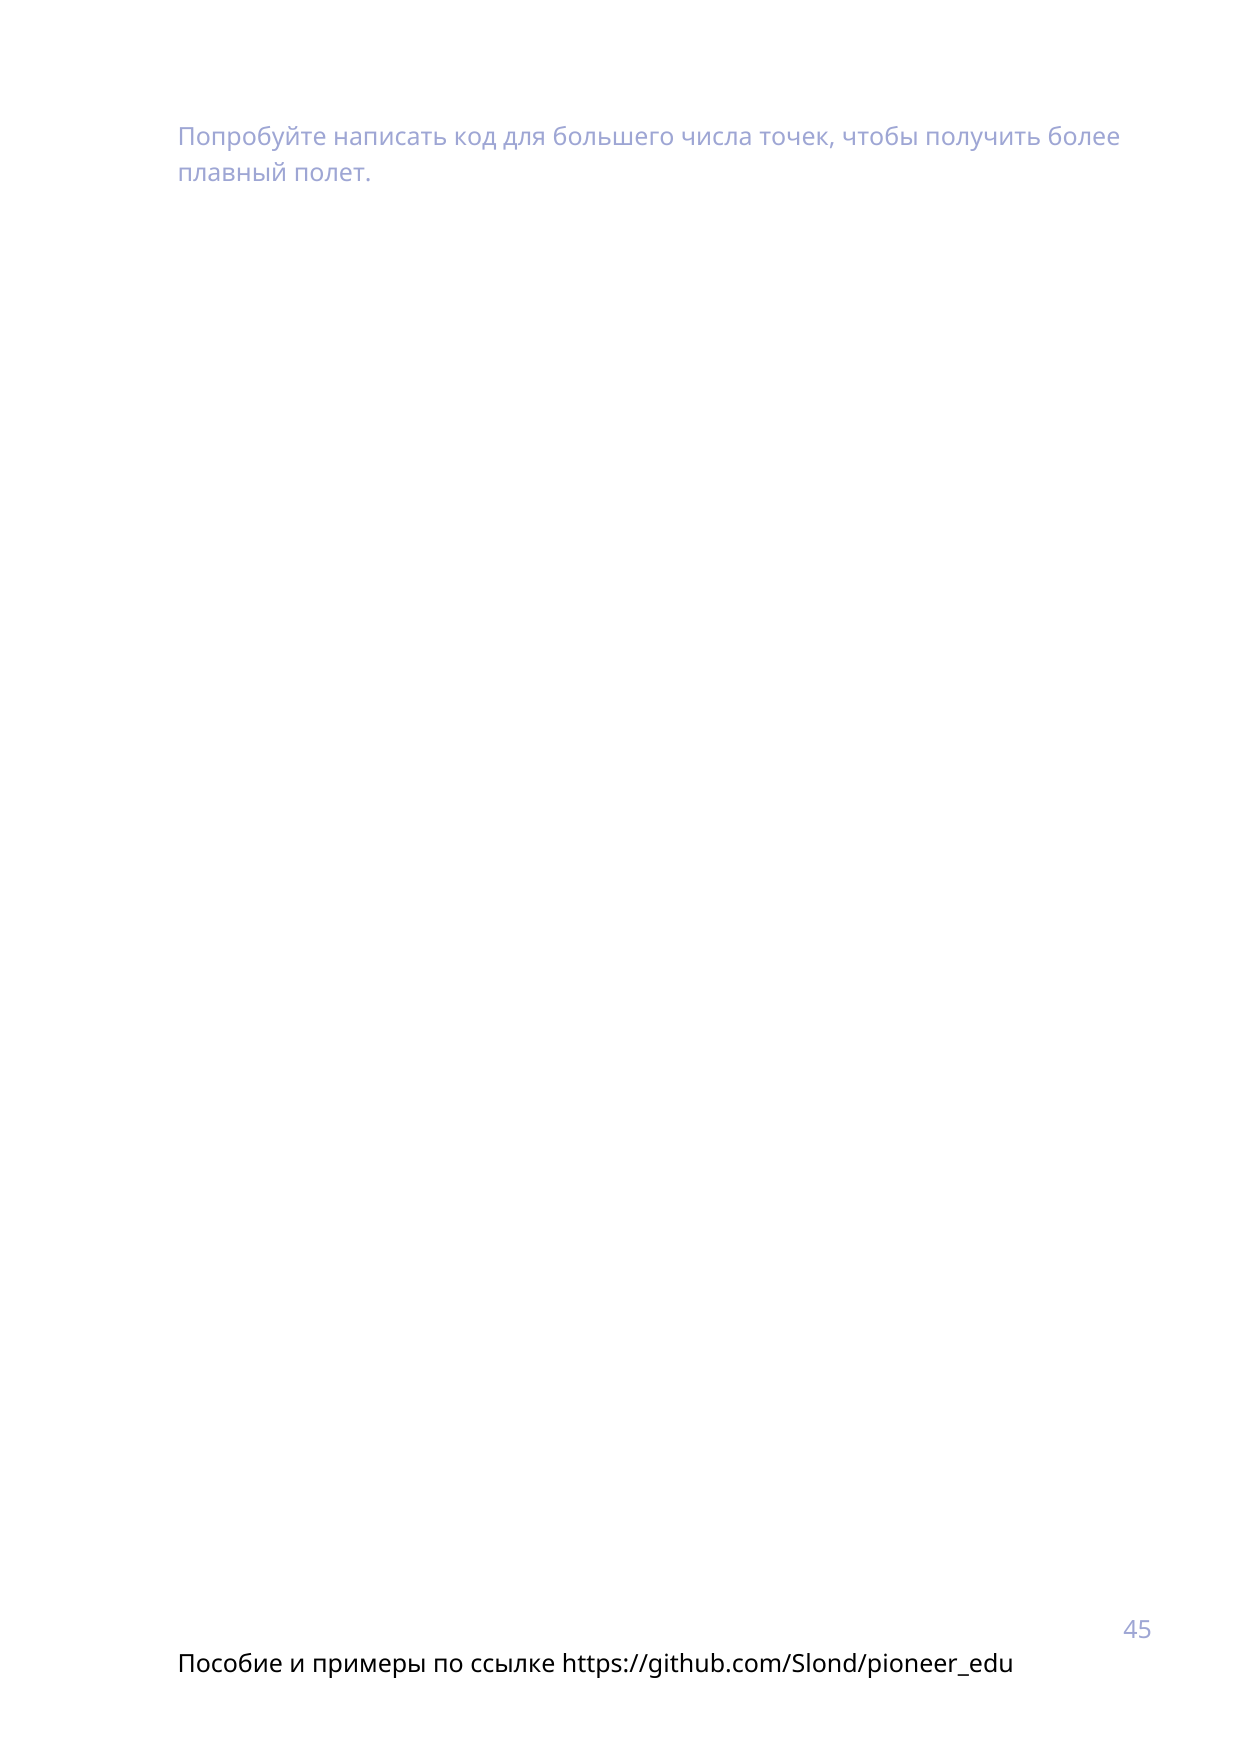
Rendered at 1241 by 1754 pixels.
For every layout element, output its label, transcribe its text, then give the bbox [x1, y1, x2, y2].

text Попробуйте написать код для большего числа точек, чтобы получить более плавный полет. [177, 118, 1152, 189]
